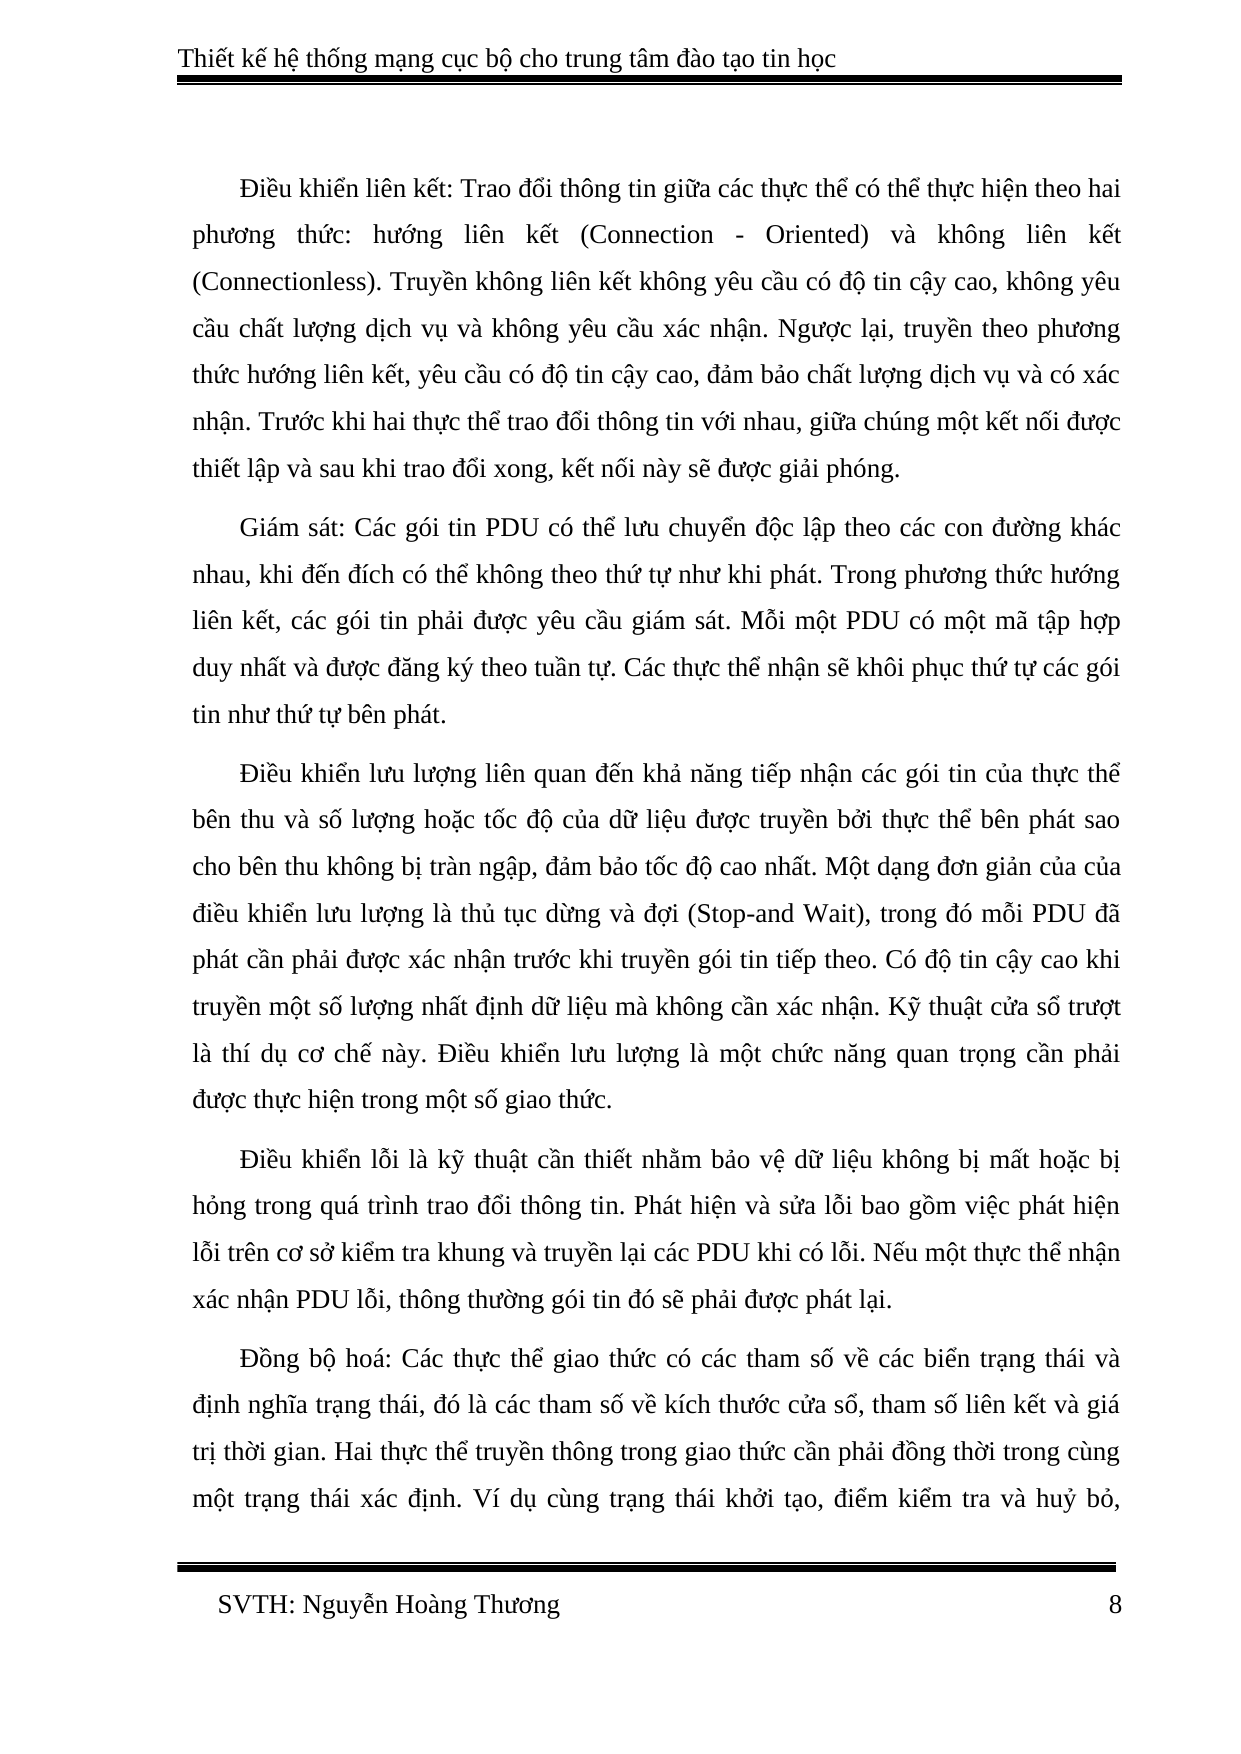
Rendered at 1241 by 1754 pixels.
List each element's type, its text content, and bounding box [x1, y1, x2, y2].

text Giám sát: Các gói tin PDU có thể lưu chuyển độc lập theo các con đường khác nhau, khi đến đích có thể không theo thứ tự như khi phát. Trong phương thức hướng liên kết, các gói tin phải được yêu cầu giám sát. Mỗi một PDU có một mã tập hợp duy nhất và được đăng ký theo tuần tự. Các thực thể nhận sẽ khôi phục thứ tự các gói tin như thứ tự bên phát. [192, 511, 1122, 729]
text Điều khiển lưu lượng liên quan đến khả năng tiếp nhận các gói tin của thực thể bên thu và số lượng hoặc tốc độ của dữ liệu được truyền bởi thực thể bên phát sao cho bên thu không bị tràn ngập, đảm bảo tốc độ cao nhất. Một dạng đơn giản của của điều khiển lưu lượng là thủ tục dừng và đợi (Stop-and Wait), trong đó mỗi PDU đã phát cần phải được xác nhận trước khi truyền gói tin tiếp theo. Có độ tin cậy cao khi truyền một số lượng nhất định dữ liệu mà không cần xác nhận. Kỹ thuật cửa sổ trượt là thí dụ cơ chế này. Điều khiển lưu lượng là một chức năng quan trọng cần phải được thực hiện trong một số giao thức. [192, 757, 1122, 1115]
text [192, 1342, 1122, 1513]
text Điều khiển liên kết: Trao đổi thông tin giữa các thực thể có thể thực hiện theo hai phương thức: hướng liên kết (Connection - Oriented) và không liên kết (Connectionless). Truyền không liên kết không yêu cầu có độ tin cậy cao, không yêu cầu chất lượng dịch vụ và không yêu cầu xác nhận. Ngược lại, truyền theo phương thức hướng liên kết, yêu cầu có độ tin cậy cao, đảm bảo chất lượng dịch vụ và có xác nhận. Trước khi hai thực thể trao đổi thông tin với nhau, giữa chúng một kết nối được thiết lập và sau khi trao đổi xong, kết nối này sẽ được giải phóng. [192, 172, 1122, 483]
text Điều khiển lỗi là kỹ thuật cần thiết nhằm bảo vệ dữ liệu không bị mất hoặc bị hỏng trong quá trình trao đổi thông tin. Phát hiện và sửa lỗi bao gồm việc phát hiện lỗi trên cơ sở kiểm tra khung và truyền lại các PDU khi có lỗi. Nếu một thực thể nhận xác nhận PDU lỗi, thông thường gói tin đó sẽ phải được phát lại. [192, 1143, 1122, 1314]
